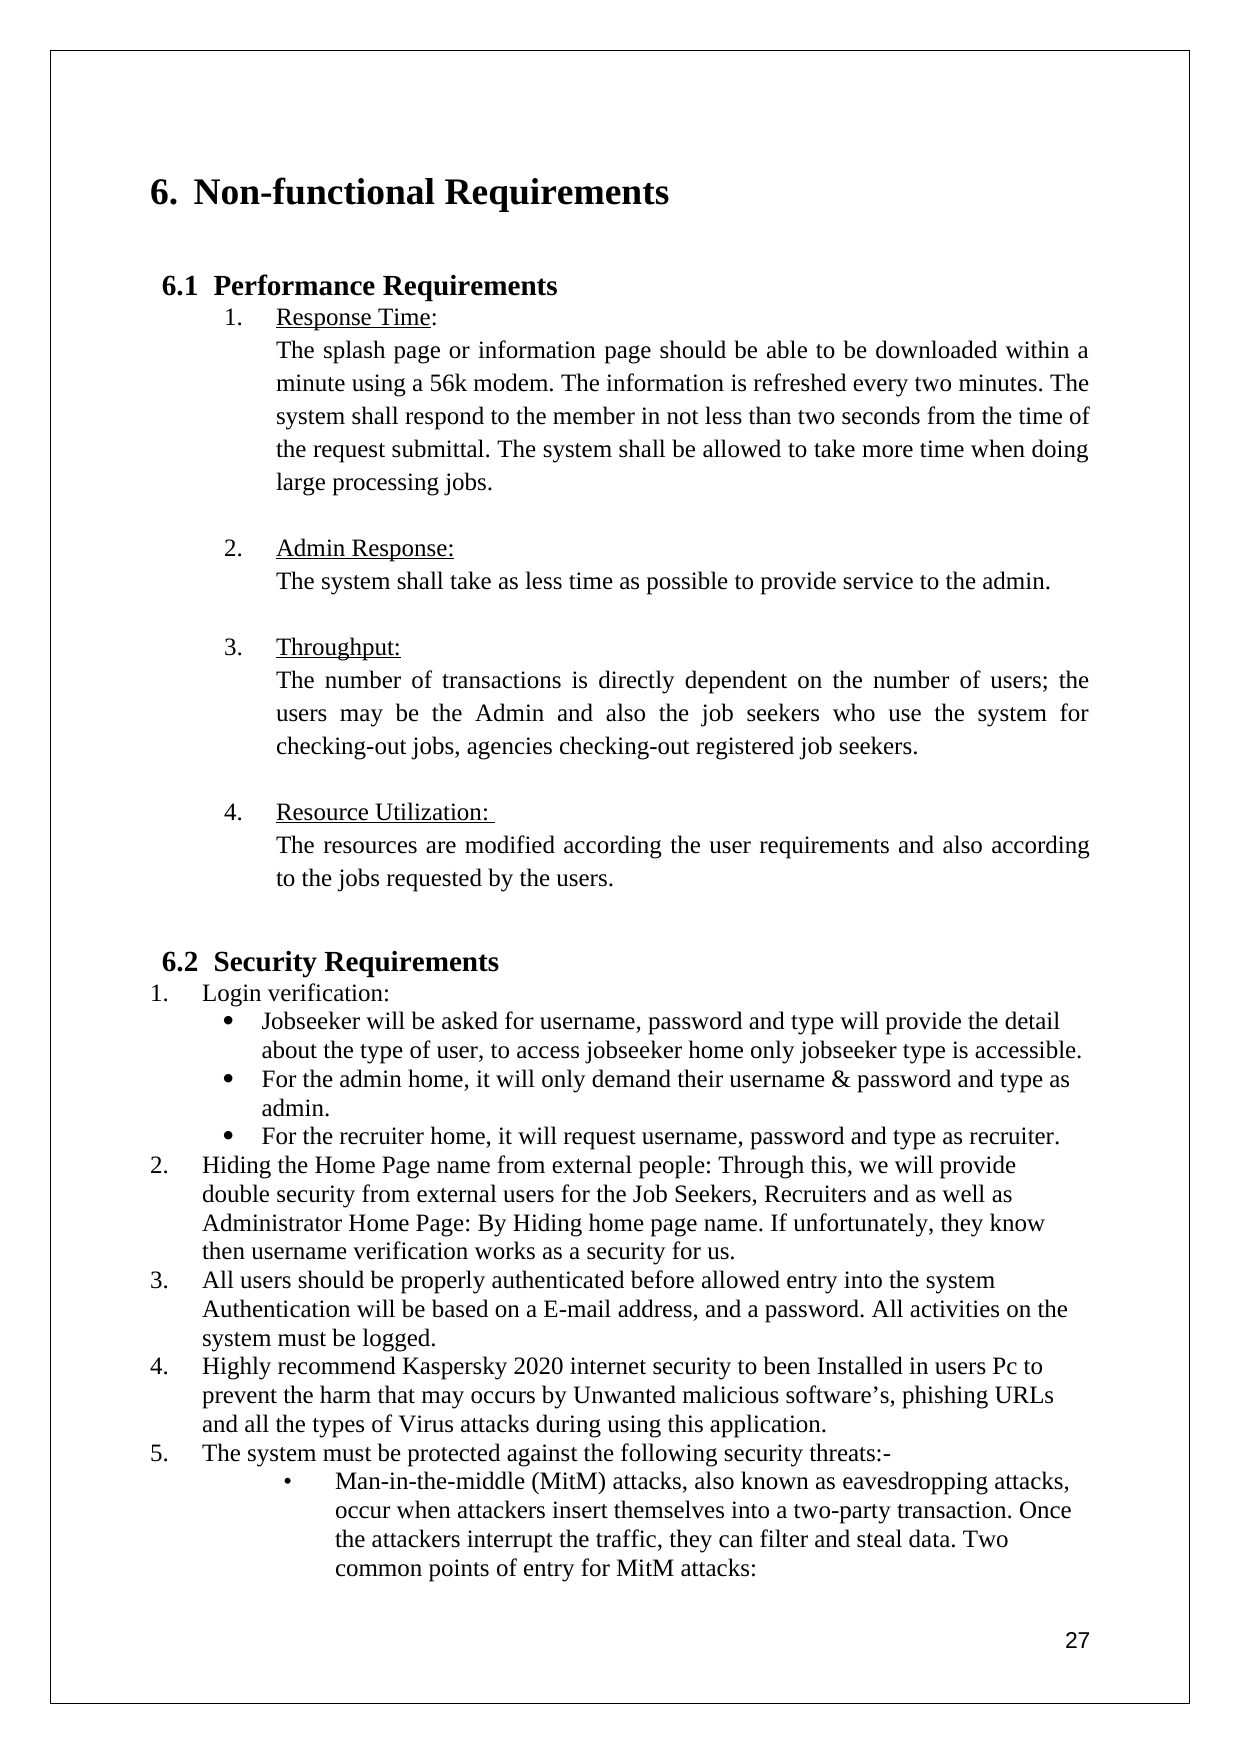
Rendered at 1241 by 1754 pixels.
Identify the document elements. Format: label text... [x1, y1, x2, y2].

list Jobseeker will be asked for username, password and type will provide the detail about the type of user, to access jobseeker home only jobseeker type is accessible. [224, 1006, 1090, 1064]
list Response Time: [224, 302, 1090, 330]
list Admin Response: [224, 533, 1090, 562]
list Resource Utilization: [224, 797, 1090, 826]
list The number of transactions is directly dependent on the number of users; the users may be the Admin and also the job seekers who use the system for checking-out jobs, agencies checking-out registered job seekers. [276, 665, 1090, 760]
list Highly recommend Kaspersky 2020 internet security to been Installed in users Pc to prevent the harm that may occurs by Unwanted malicious software’s, phishing URLs and all the types of Virus attacks during using this application. [150, 1351, 1090, 1438]
list Performance Requirements [162, 268, 1090, 302]
list Security Requirements [162, 944, 1090, 978]
list The splash page or information page should be able to be downloaded within a minute using a 56k modem. The information is refreshed every two minutes. The system shall respond to the member in not less than two seconds from the time of the request submittal. The system shall be allowed to take more time when doing large processing jobs. [276, 335, 1090, 496]
list Login verification: [150, 978, 1090, 1006]
list All users should be properly authenticated before allowed entry into the system Authentication will be based on a E-mail address, and a password. All activities on the system must be logged. [150, 1265, 1090, 1351]
list For the admin home, it will only demand their username & password and type as admin. [224, 1064, 1090, 1121]
list Hiding the Home Page name from external people: Through this, we will provide double security from external users for the Job Seekers, Recruiters and as well as Administrator Home Page: By Hiding home page name. If unfortunately, they know then username verification works as a security for us. [150, 1150, 1090, 1265]
list The system must be protected against the following security threats:- [150, 1438, 1090, 1466]
list For the recruiter home, it will request username, password and type as recruiter. [224, 1121, 1090, 1150]
list Throughput: [224, 632, 1090, 661]
list Man-in-the-middle (MitM) attacks, also known as eavesdropping attacks, occur when attackers insert themselves into a two-party transaction. Once the attackers interrupt the traffic, they can filter and steal data. Two common points of entry for MitM attacks: [283, 1466, 1090, 1581]
list Non-functional Requirements [150, 170, 1090, 213]
list The resources are modified according the user requirements and also according to the jobs requested by the users. [276, 830, 1090, 892]
list The system shall take as less time as possible to provide service to the admin. [276, 566, 1090, 594]
